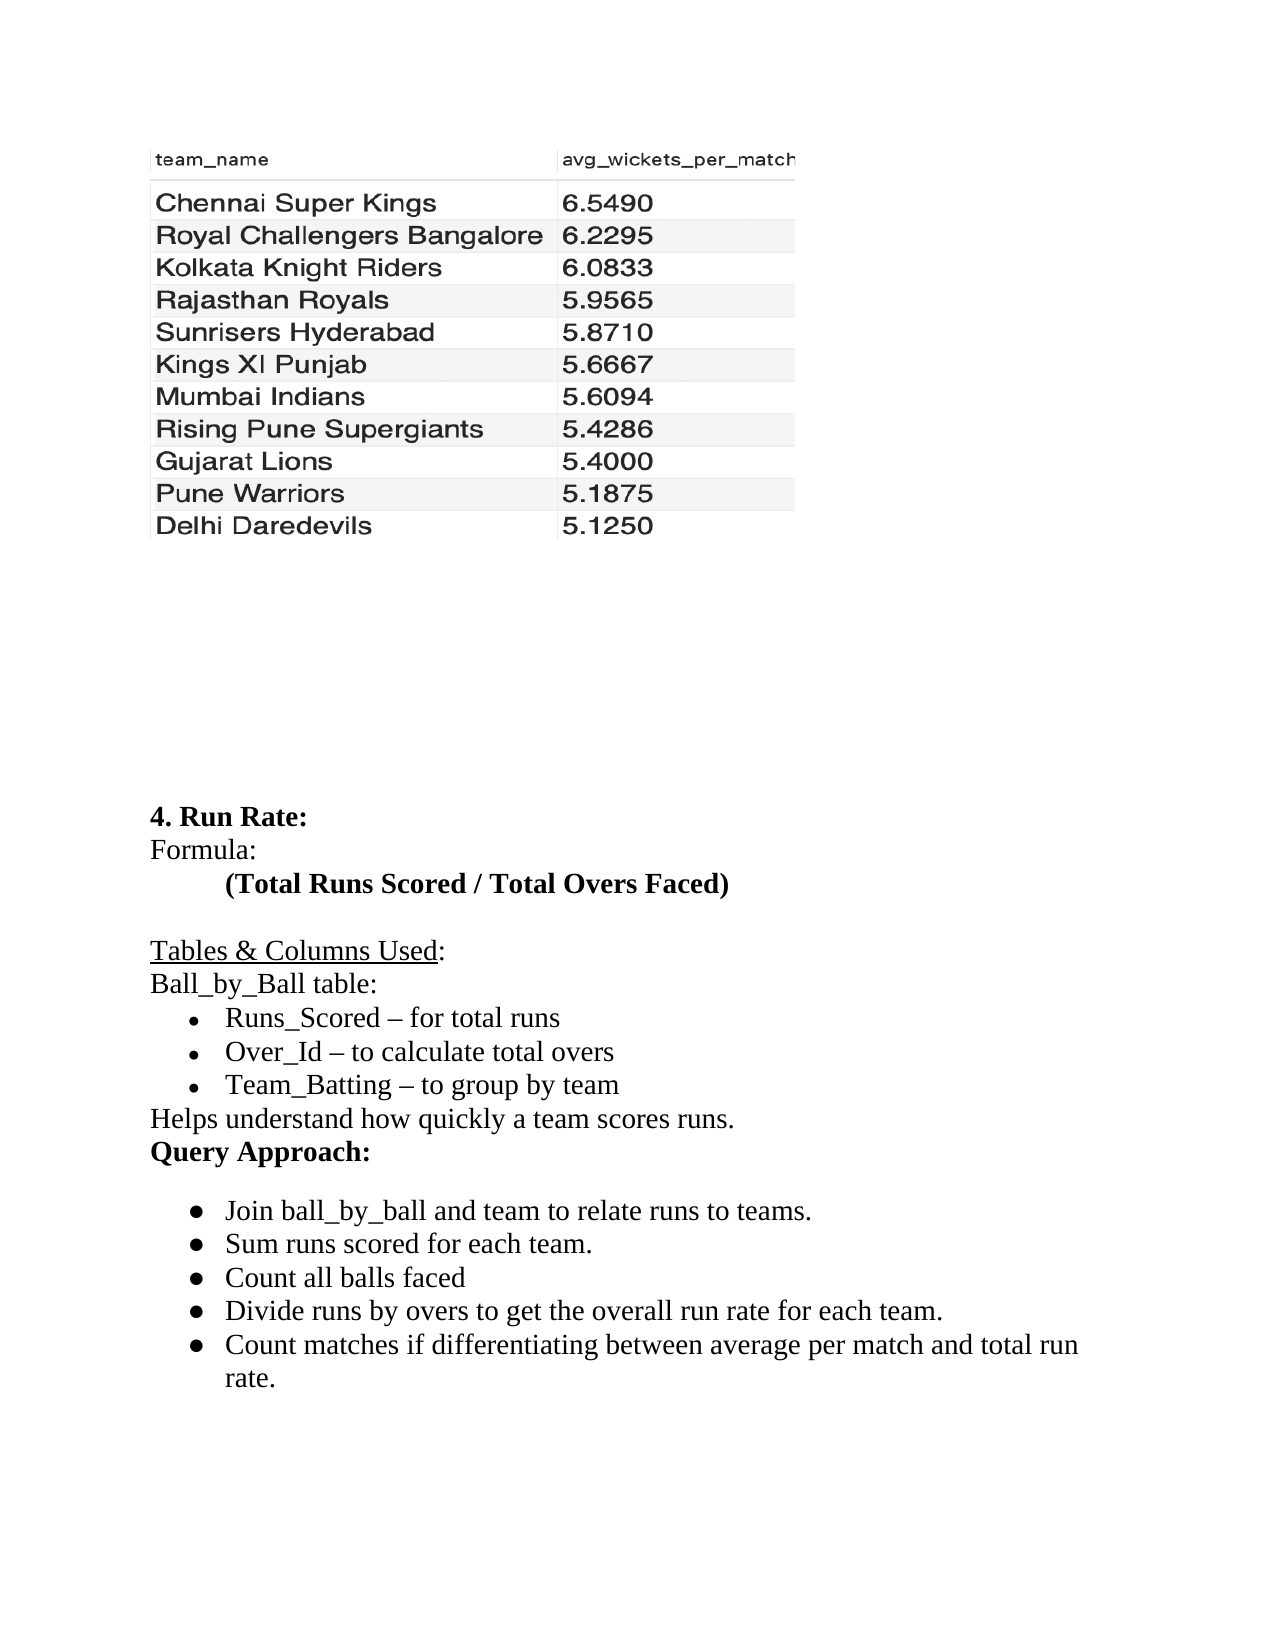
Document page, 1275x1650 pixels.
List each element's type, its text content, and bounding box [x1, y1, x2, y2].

text Formula: [150, 832, 1125, 866]
list Runs_Scored – for total runs [187, 1000, 1125, 1034]
text Query Approach: [150, 1134, 1125, 1168]
text 4. Run Rate: [150, 799, 1125, 832]
text Tables & Columns Used: [150, 933, 1125, 967]
text (Total Runs Scored​​​ / Total Overs Faced​) [150, 866, 1125, 899]
list Divide runs by overs to get the overall run rate for each team. [187, 1293, 1125, 1327]
list Count all balls faced [187, 1260, 1125, 1293]
text Helps understand how quickly a team scores runs. [150, 1101, 1125, 1134]
list Count matches if differentiating between average per match and total run rate. [187, 1327, 1125, 1394]
picture [150, 150, 796, 540]
list Sum runs scored for each team. [187, 1226, 1125, 1260]
text Ball_by_Ball table: [150, 967, 1125, 1000]
list Over_Id – to calculate total overs [187, 1034, 1125, 1067]
list Team_Batting – to group by team [187, 1067, 1125, 1101]
list Join ball_by_ball and team to relate runs to teams. [187, 1193, 1125, 1226]
